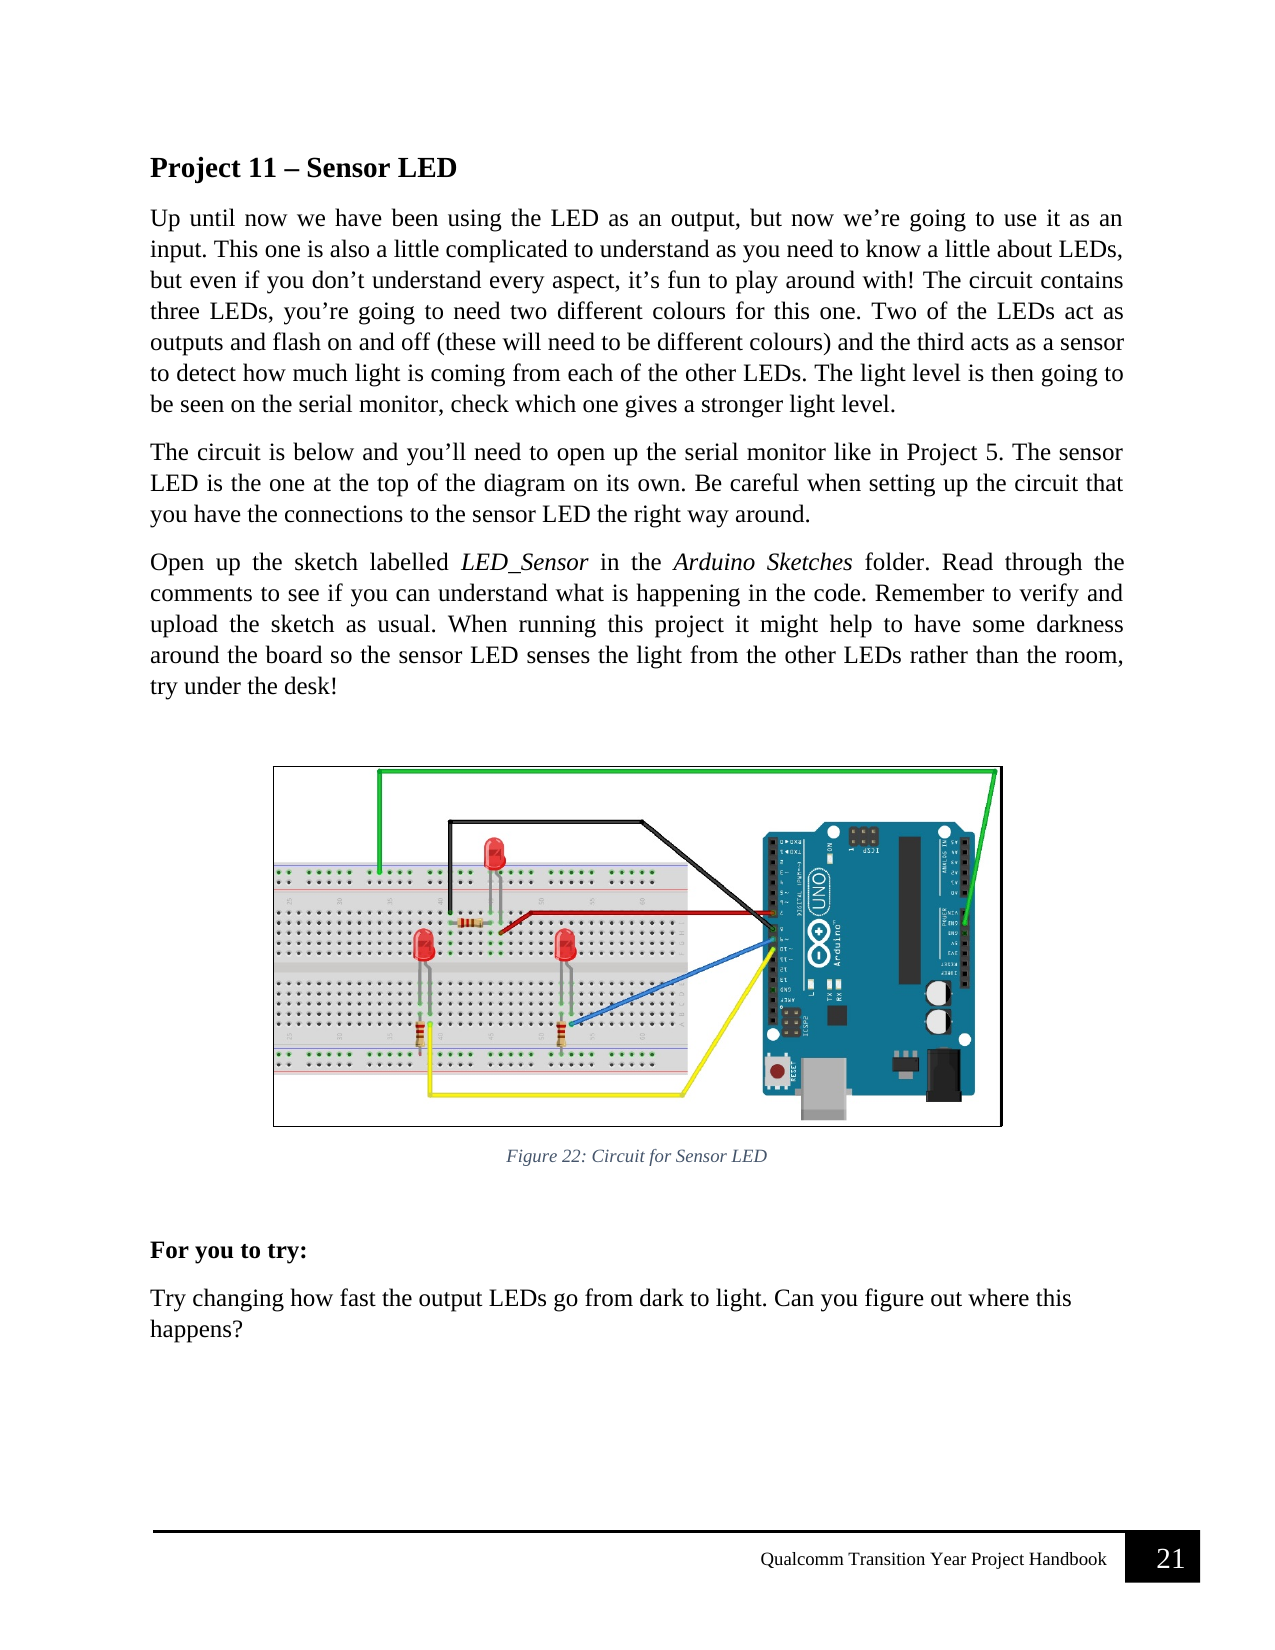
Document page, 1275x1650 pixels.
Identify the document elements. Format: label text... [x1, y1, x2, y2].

text Try changing how fast the output LEDs go from dark to light. Can you figure out where this happens? [150, 1283, 1125, 1343]
picture [274, 767, 1002, 1126]
text For you to try: [150, 1236, 1125, 1264]
text Figure 22: Circuit for Sensor LED [150, 1145, 1125, 1167]
text The circuit is below and you’ll need to open up the serial monitor like in Project 5. The sensor LED is the one at the top of the diagram on its own. Be careful when setting up the circuit that you have the connections to the sensor LED the right way around. [150, 437, 1125, 528]
subtitle Project 11 – Sensor LED [150, 150, 1125, 183]
text Open up the sketch labelled LED_Sensor in the Arduino Sketches folder. Read through the comments to see if you can understand what is happening in the code. Remember to verify and upload the sketch as usual. When running this project it might help to have some darkness around the board so the sensor LED senses the light from the other LEDs rather than the room, try under the desk! [150, 547, 1125, 699]
text Up until now we have been using the LED as an output, but now we’re going to use it as an input. This one is also a little complicated to understand as you need to know a little about LEDs, but even if you don’t understand every aspect, it’s fun to play around with! The circuit contains three LEDs, you’re going to need two different colours for this one. Two of the LEDs act as outputs and flash on and off (these will need to be different colours) and the third acts as a sensor to detect how much light is coming from each of the other LEDs. The light level is then going to be seen on the serial monitor, check which one gives a stronger light level. [150, 203, 1125, 418]
